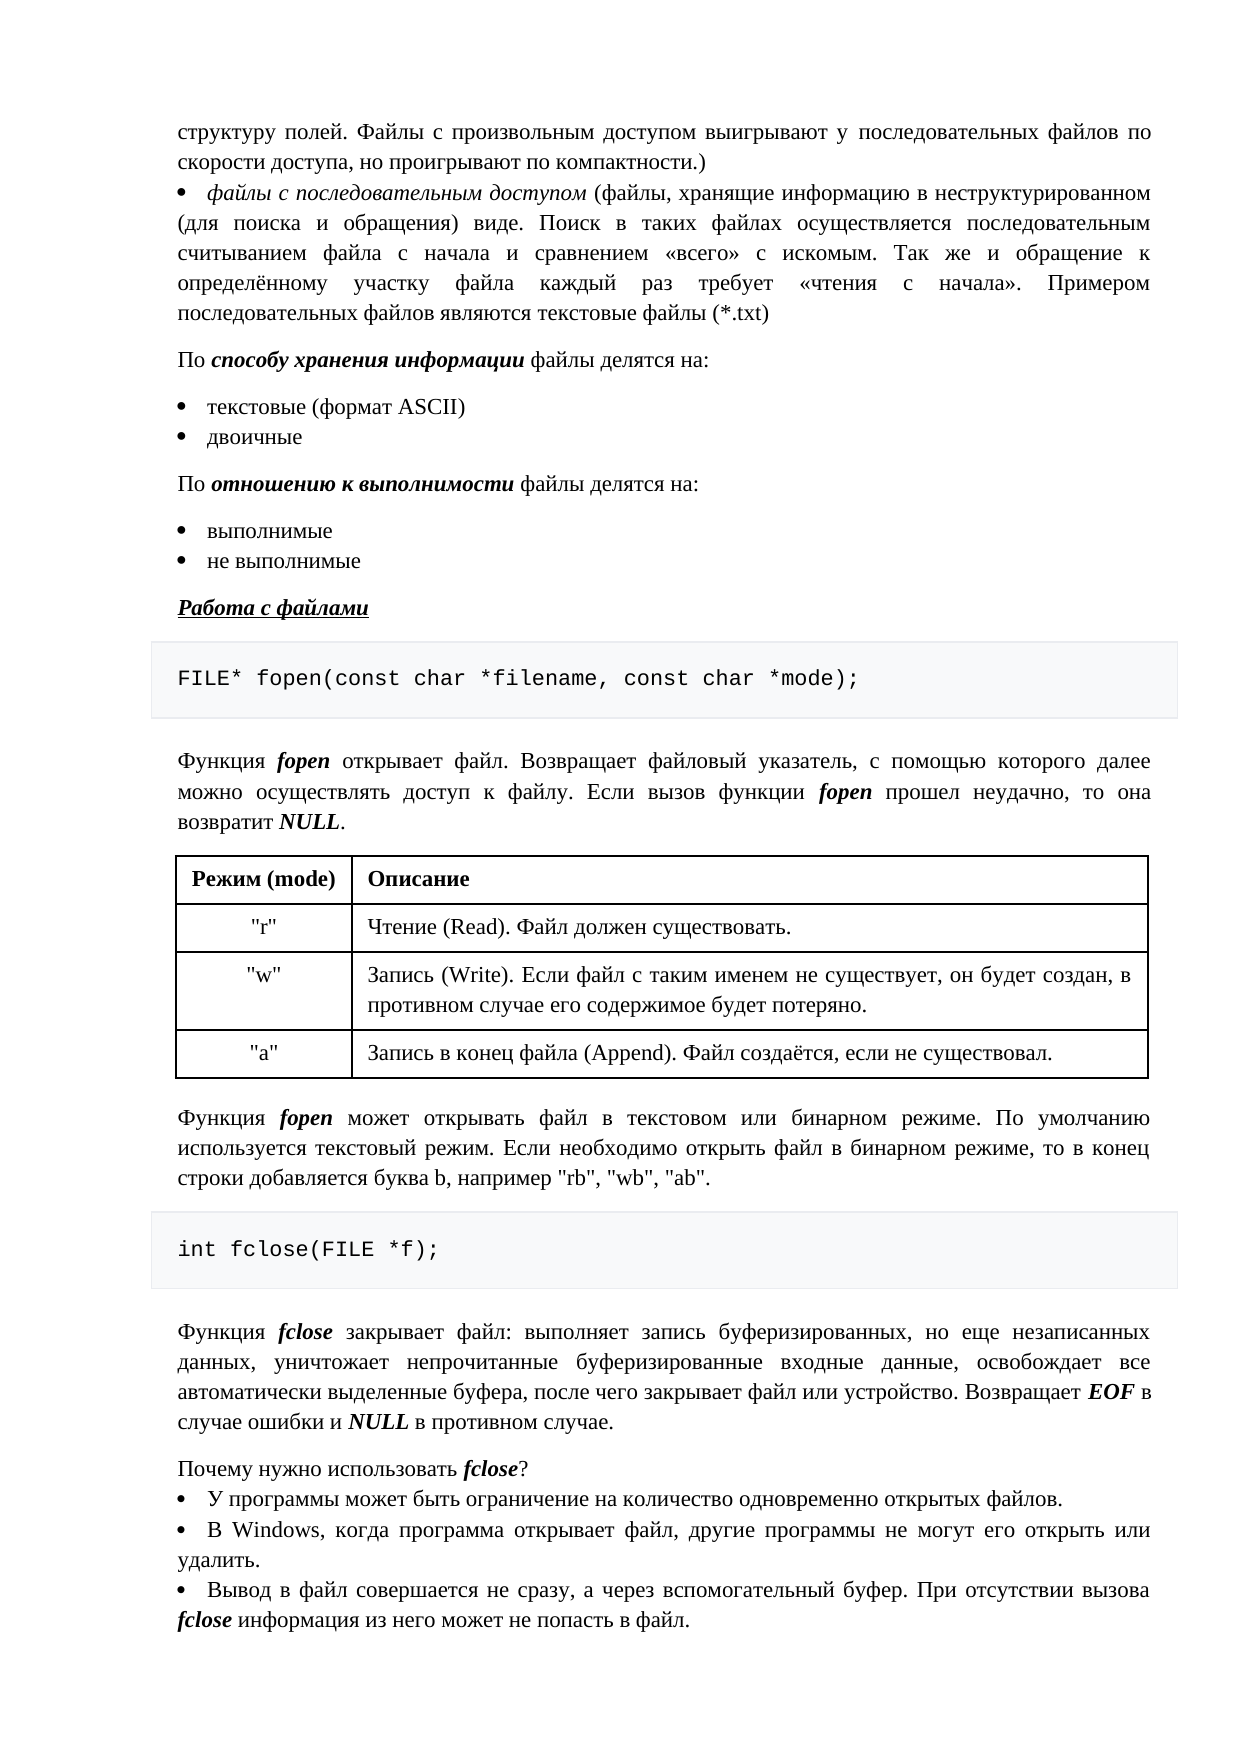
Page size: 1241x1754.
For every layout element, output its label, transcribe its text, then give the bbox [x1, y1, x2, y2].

list В Windows, когда программа открывает файл, другие программы не могут его открыть или удалить. [177, 1516, 1152, 1572]
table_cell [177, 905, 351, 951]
text По способу хранения информации файлы делятся на: [177, 346, 1152, 373]
text Работа с файлами [177, 594, 1152, 621]
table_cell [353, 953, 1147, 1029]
text Функция fopen может открывать файл в текстовом или бинарном режиме. По умолчанию используется текстовый режим. Если необходимо открыть файл в бинарном режиме, то в конец строки добавляется буква b, например "rb", "wb", "ab". [177, 1104, 1152, 1191]
list файлы с последовательным доступом (файлы, хранящие информацию в неструктурированном (для поиска и обращения) виде. Поиск в таких файлах осуществляется последовательным считыванием файла с начала и сравнением «всего» с искомым. Так же и обращение к определённому участку файла каждый раз требует «чтения с начала». Примером последовательных файлов являются текстовые файлы (*.txt) [177, 178, 1152, 326]
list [177, 118, 1152, 175]
text Функция fclose закрывает файл: выполняет запись буферизированных, но еще незаписанных данных, уничтожает непрочитанные буферизированные входные данные, освобождает все автоматически выделенные буфера, после чего закрывает файл или устройство. Возвращает EOF в случае ошибки и NULL в противном случае. [177, 1318, 1152, 1435]
list выполнимые [177, 517, 1152, 543]
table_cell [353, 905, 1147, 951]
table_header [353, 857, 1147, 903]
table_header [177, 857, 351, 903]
text По отношению к выполнимости файлы делятся на: [177, 470, 1152, 497]
text Почему нужно использовать fclose? [177, 1455, 1152, 1482]
list двоичные [177, 423, 1152, 450]
list Вывод в файл совершается не сразу, а через вспомогательный буфер. При отсутствии вызова fclose информация из него может не попасть в файл. [177, 1576, 1152, 1633]
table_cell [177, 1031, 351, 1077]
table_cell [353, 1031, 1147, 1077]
list У программы может быть ограничение на количество одновременно открытых файлов. [177, 1485, 1152, 1512]
list текстовые (формат ASCII) [177, 393, 1152, 419]
list не выполнимые [177, 547, 1152, 574]
text FILE* fopen(const char *filename, const char *mode); [152, 643, 1177, 717]
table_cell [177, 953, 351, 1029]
text int fclose(FILE *f); [152, 1213, 1177, 1288]
text Функция fopen открывает файл. Возвращает файловый указатель, с помощью которого далее можно осуществлять доступ к файлу. Если вызов функции fopen прошел неудачно, то она возвратит NULL. [177, 748, 1152, 834]
